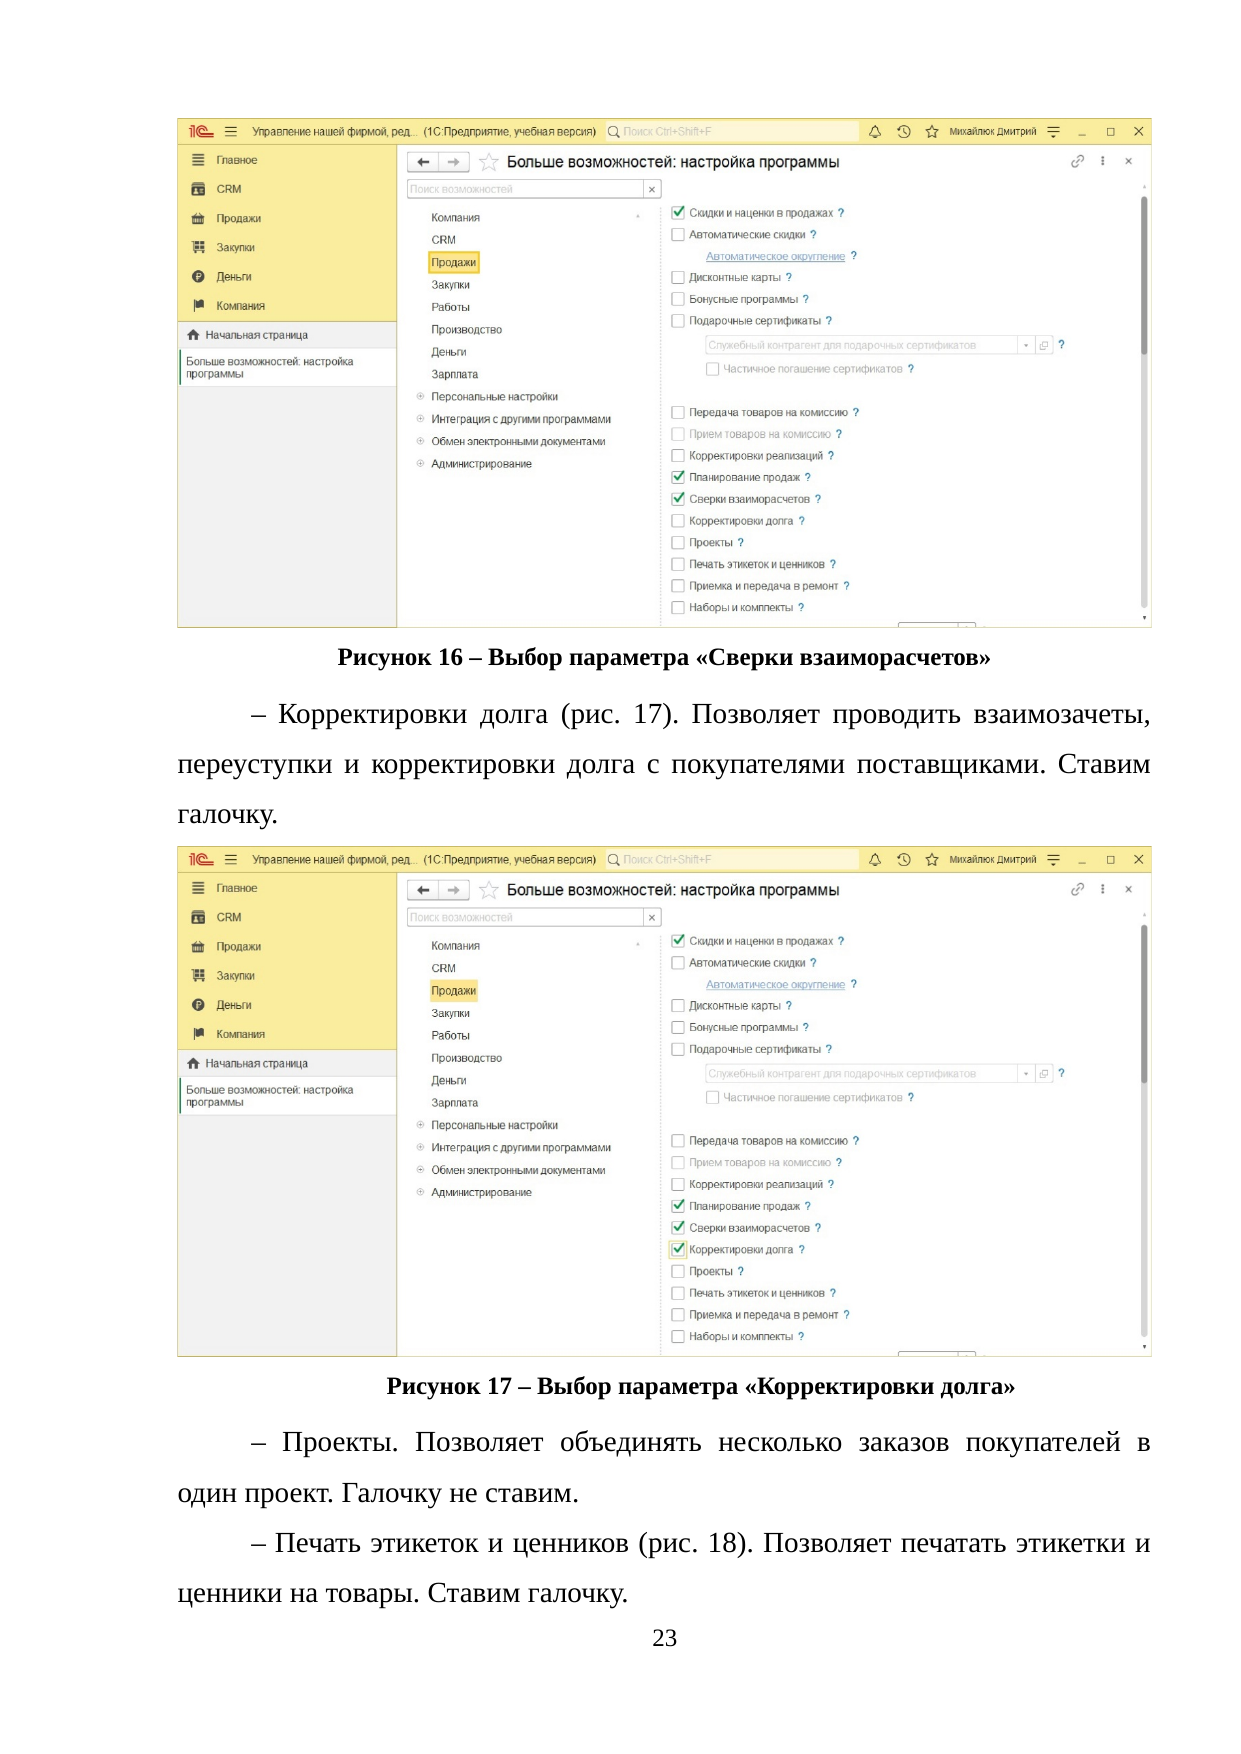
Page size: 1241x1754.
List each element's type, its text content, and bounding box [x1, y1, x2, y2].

text – Корректировки долга (рис. 17). Позволяет проводить взаимозачеты, переуступки и корректировки долга с покупателями поставщиками. Ставим галочку. [177, 696, 1152, 830]
text – Печать этикеток и ценников (рис. 18). Позволяет печатать этикетки и ценники на товары. Ставим галочку. [177, 1525, 1152, 1609]
text Рисунок 17 – Выбор параметра «Корректировки долга» [177, 1371, 1152, 1399]
text Рисунок 16 – Выбор параметра «Сверки взаиморасчетов» [177, 642, 1152, 671]
text – Проекты. Позволяет объединять несколько заказов покупателей в один проект. Галочку не ставим. [177, 1424, 1152, 1508]
picture [177, 846, 1152, 1357]
picture [177, 118, 1152, 628]
